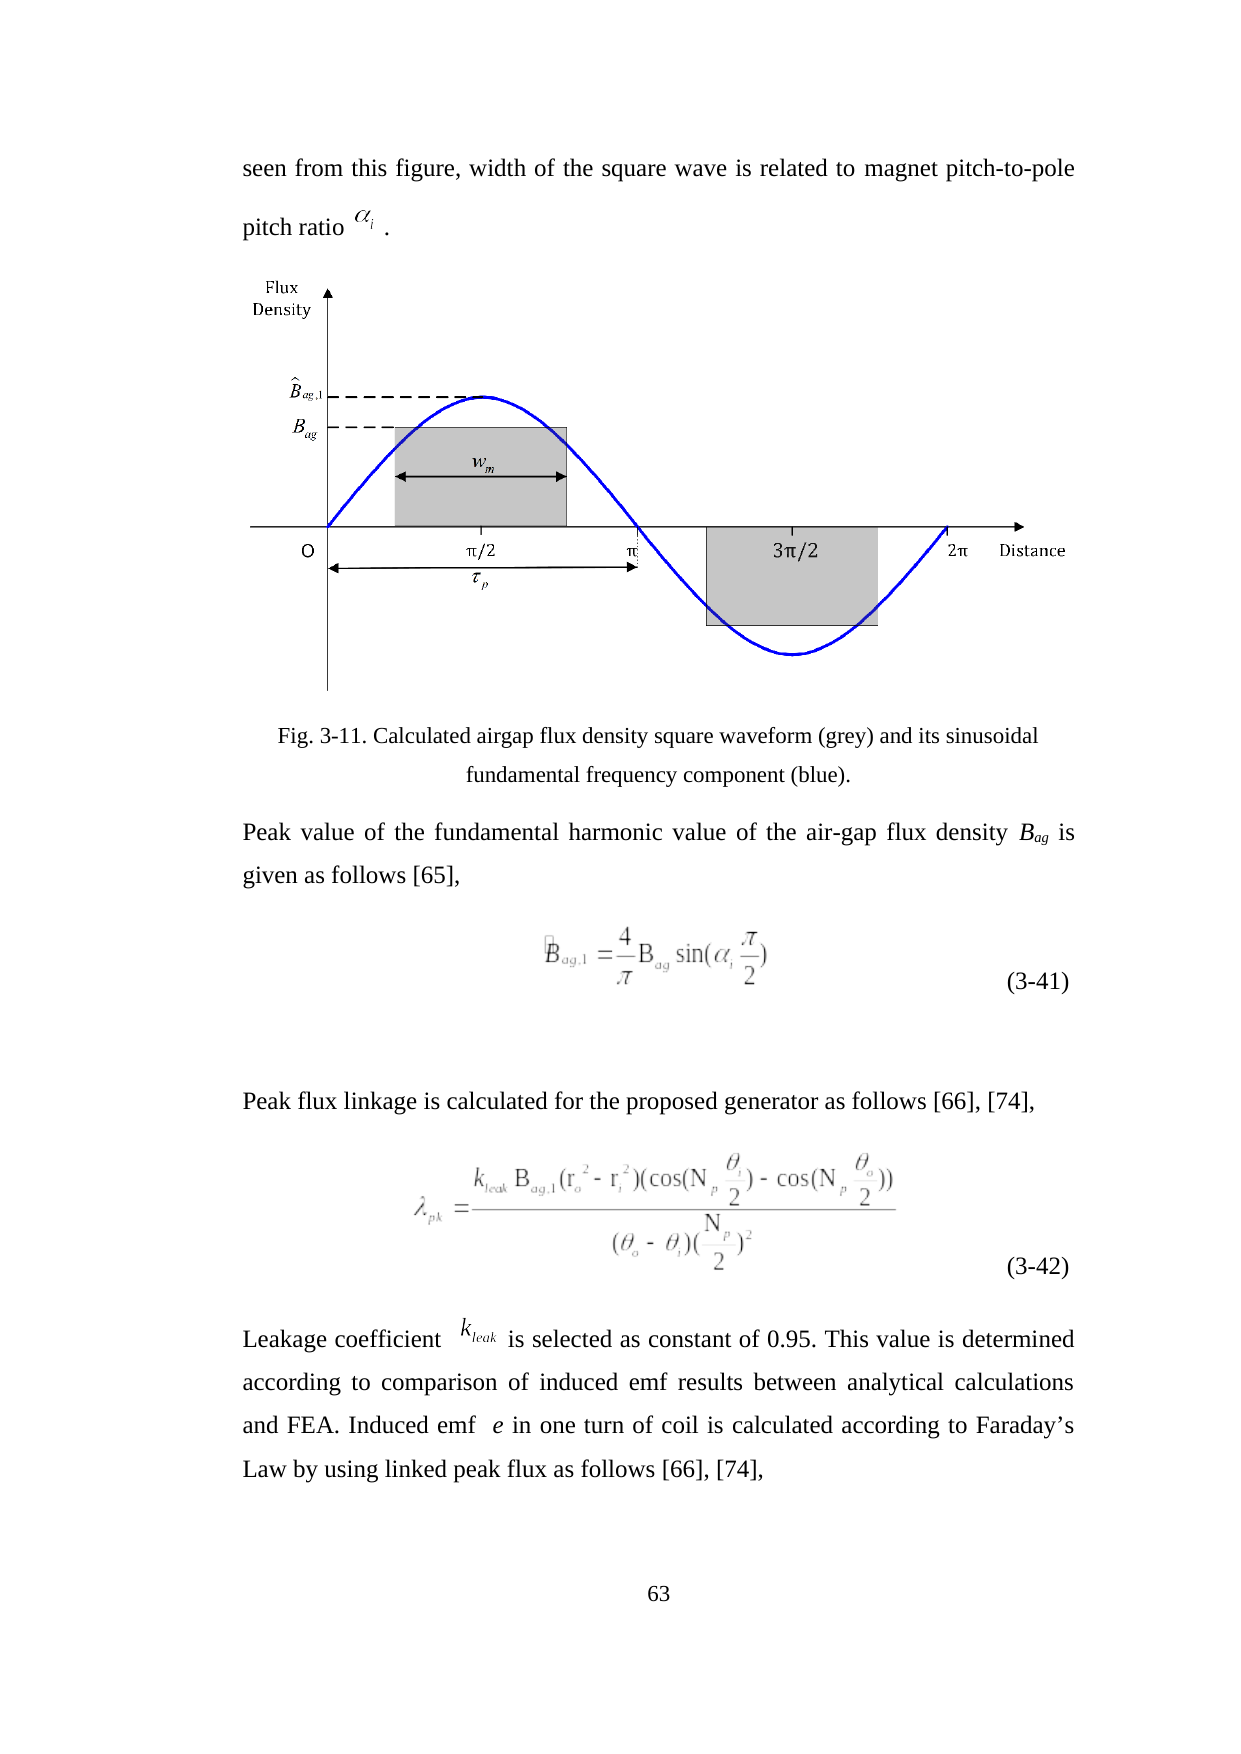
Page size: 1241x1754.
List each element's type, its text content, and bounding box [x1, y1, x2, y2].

text (3-42) [242, 1146, 1075, 1280]
text Leakage coefficient is selected as constant of 0.95. This value is determined according to comparison of induced emf results between analytical calculations and FEA. Induced emf e in one turn of coil is calculated according to Faraday’s Law by using linked peak flux as follows [66], [74], [242, 1311, 1075, 1482]
text Peak flux linkage is calculated for the proposed generator as follows [66], [74], [242, 1086, 1075, 1114]
text (3-41) [242, 920, 1075, 995]
picture [242, 271, 1075, 691]
text Peak value of the fundamental harmonic value of the air-gap flux density Bag is given as follows [65], [242, 817, 1075, 889]
list Fig. 3-11. Calculated airgap flux density square waveform (grey) and its sinusoidal fundamental frequency component (blue). [242, 722, 1075, 787]
